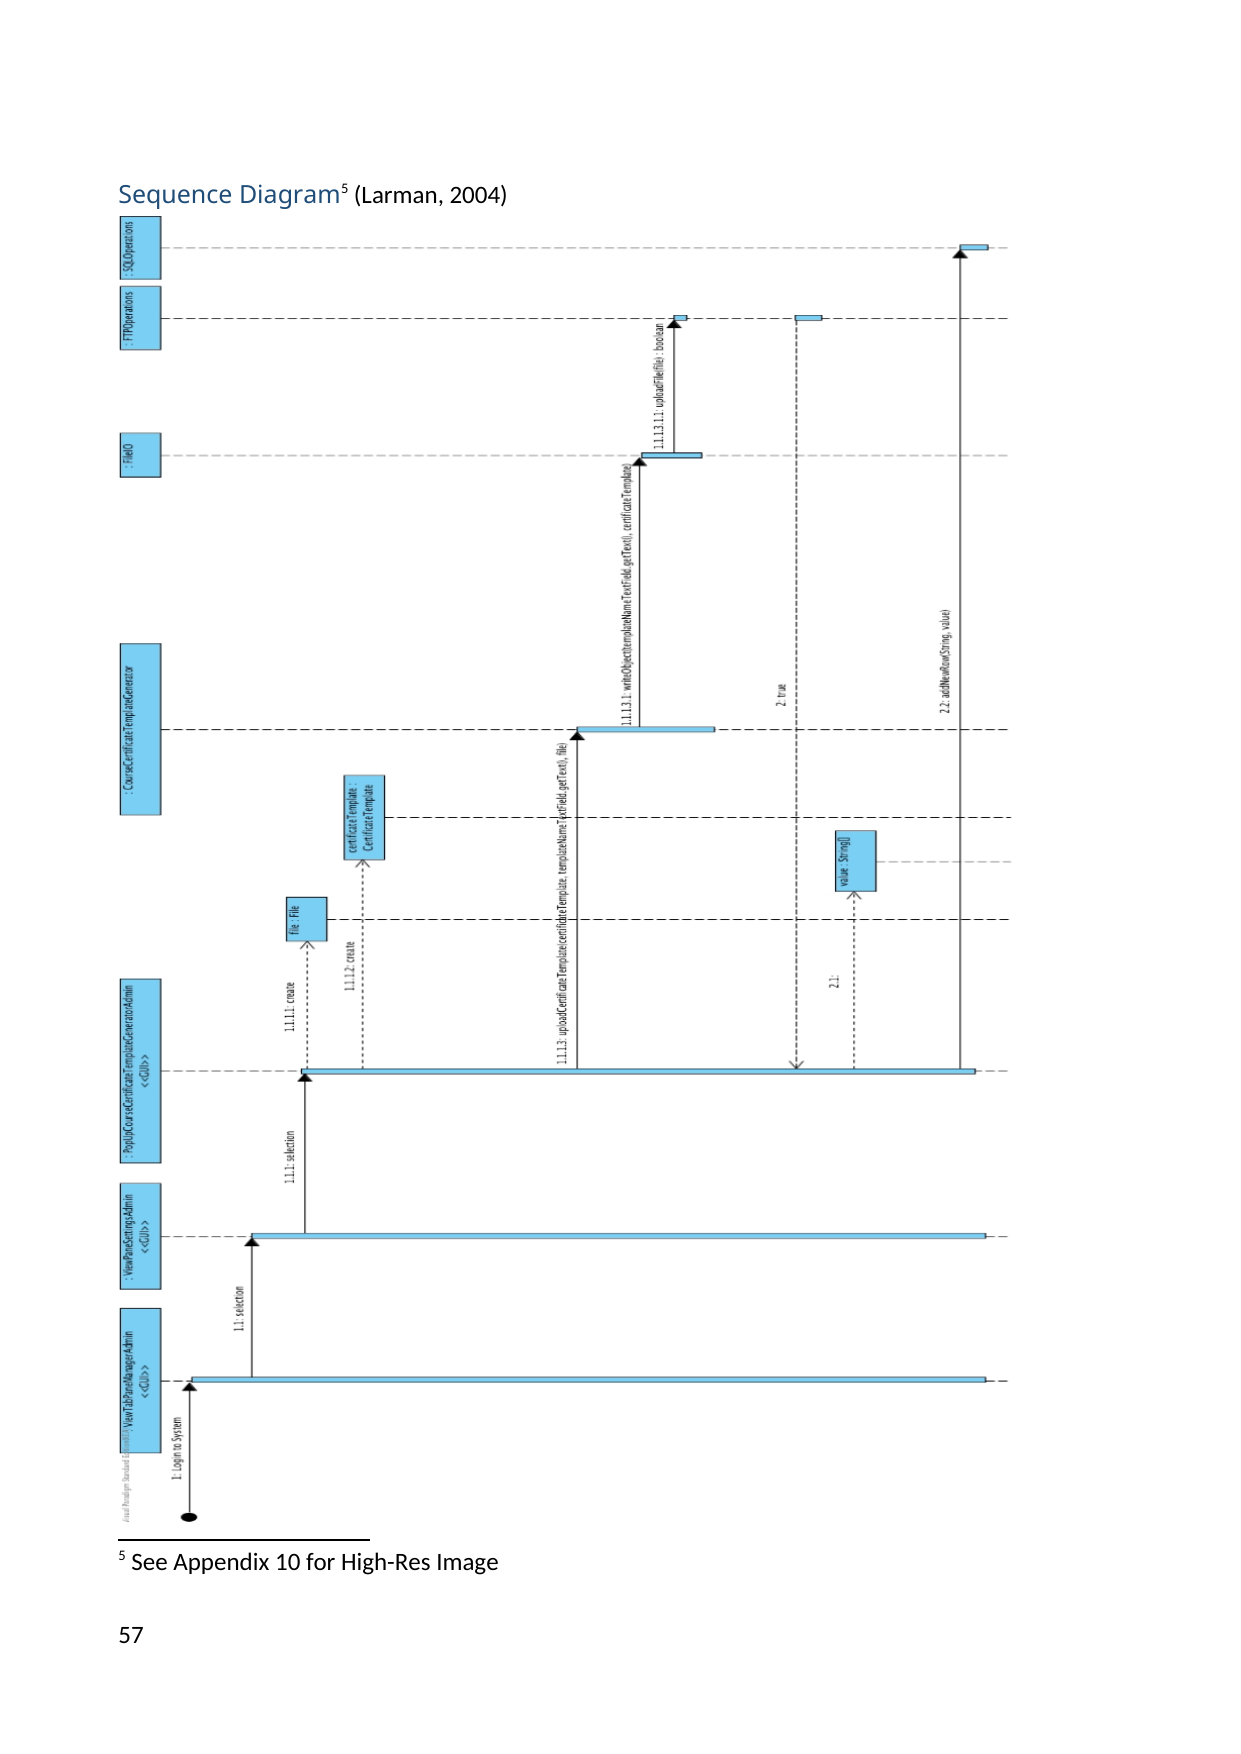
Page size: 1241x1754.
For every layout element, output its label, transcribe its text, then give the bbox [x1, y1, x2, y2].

text Sequence Diagram [118, 177, 1122, 211]
picture [118, 215, 1014, 1521]
